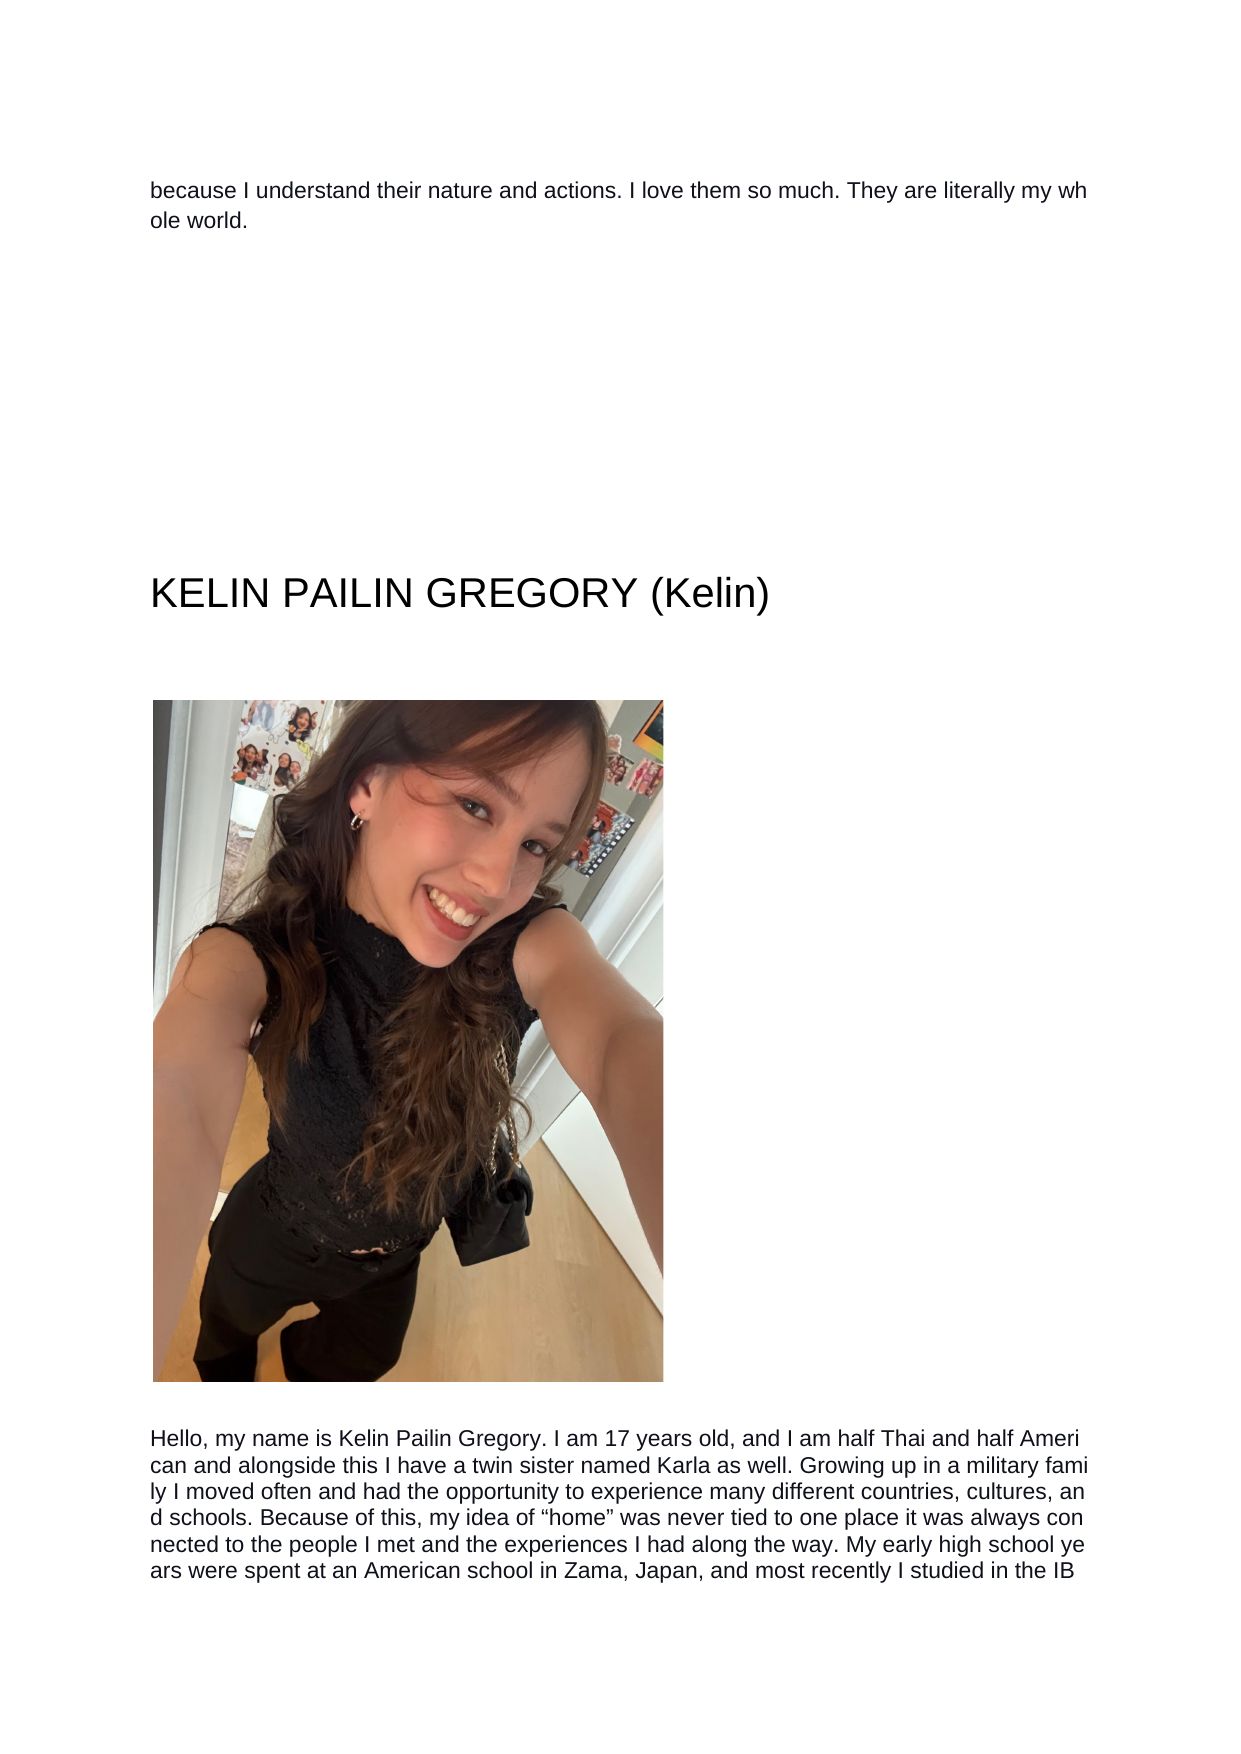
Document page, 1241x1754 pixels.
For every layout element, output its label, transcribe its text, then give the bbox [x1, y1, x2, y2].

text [150, 714, 1090, 1583]
subtitle KELIN PAILIN GREGORY (Kelin) [150, 569, 1090, 617]
picture [153, 700, 664, 1382]
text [150, 177, 1090, 234]
